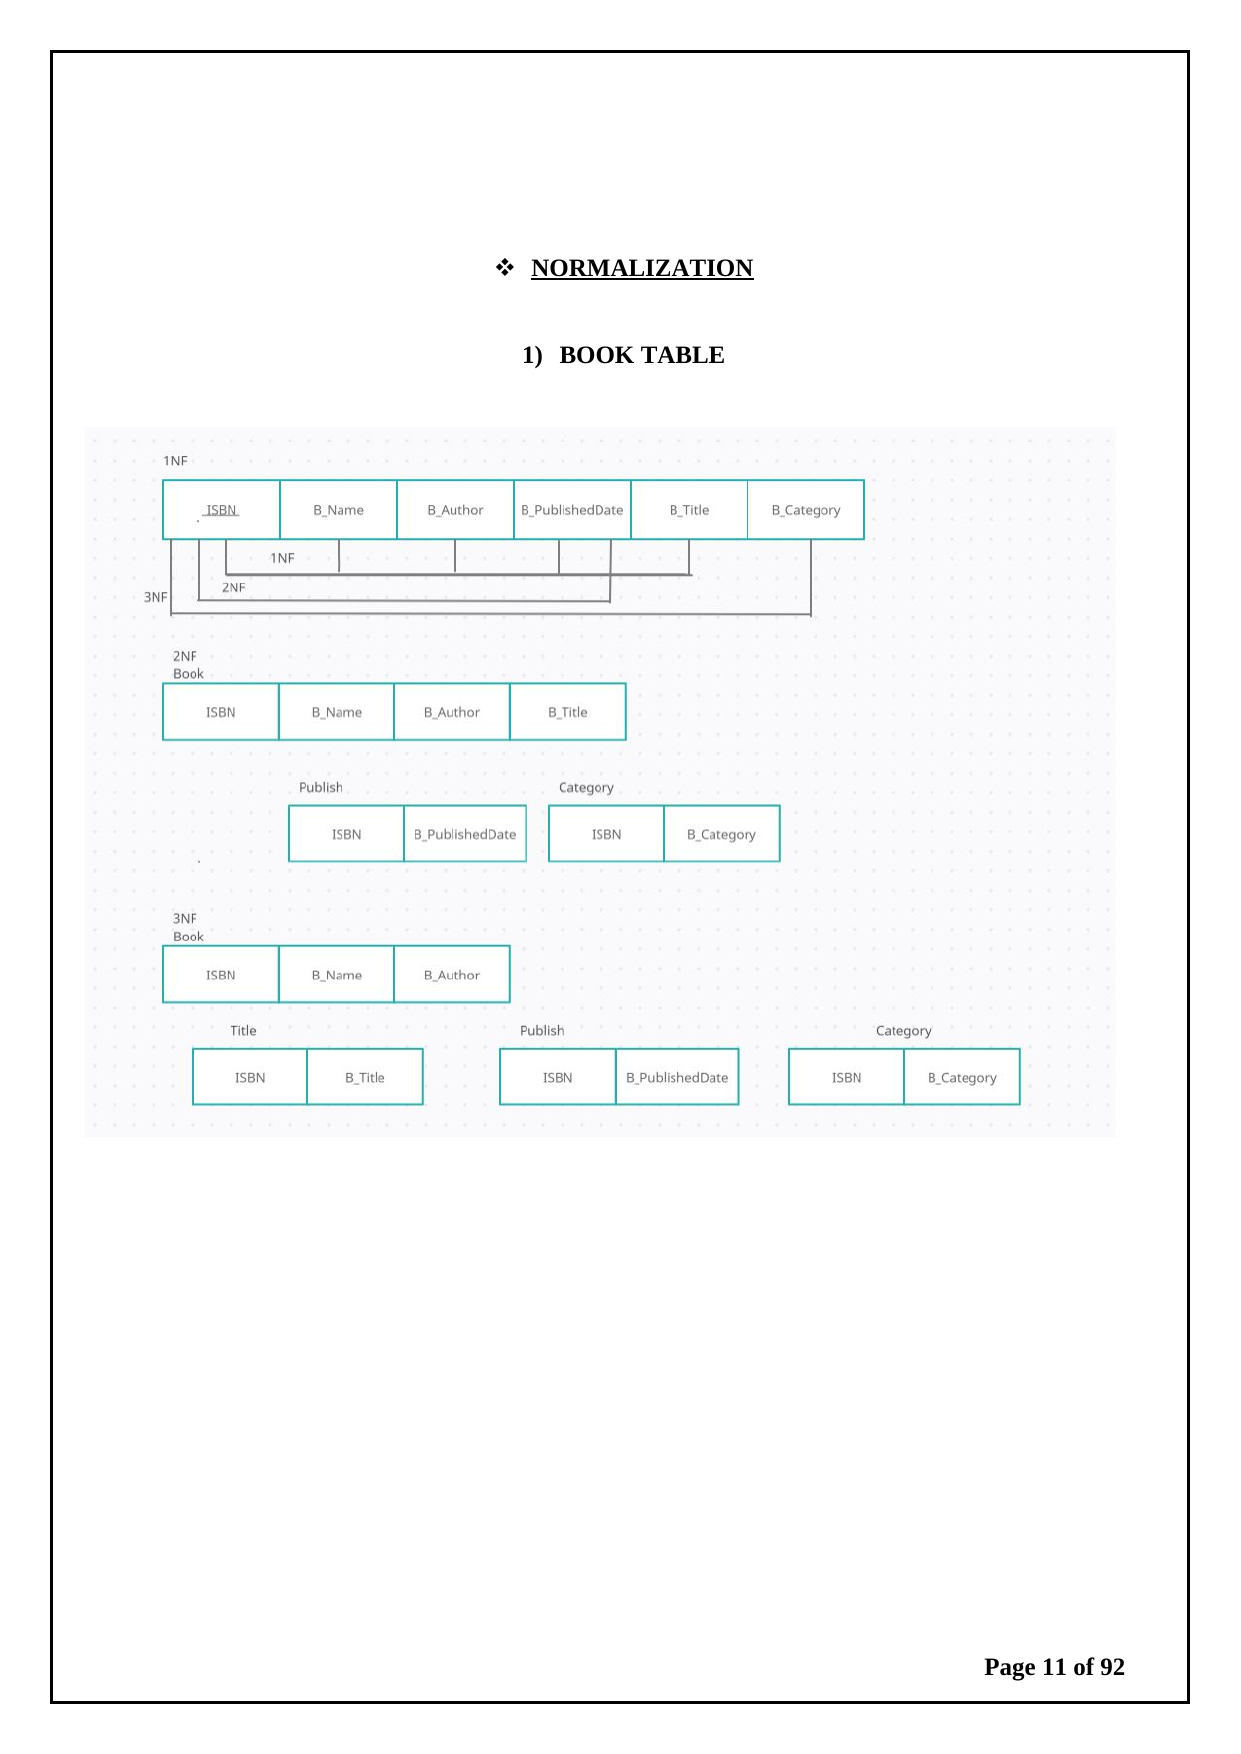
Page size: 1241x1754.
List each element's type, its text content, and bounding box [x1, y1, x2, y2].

subtitle NORMALIZATION [122, 253, 1125, 282]
picture [84, 427, 1116, 1137]
subtitle BOOK TABLE [122, 340, 1125, 369]
